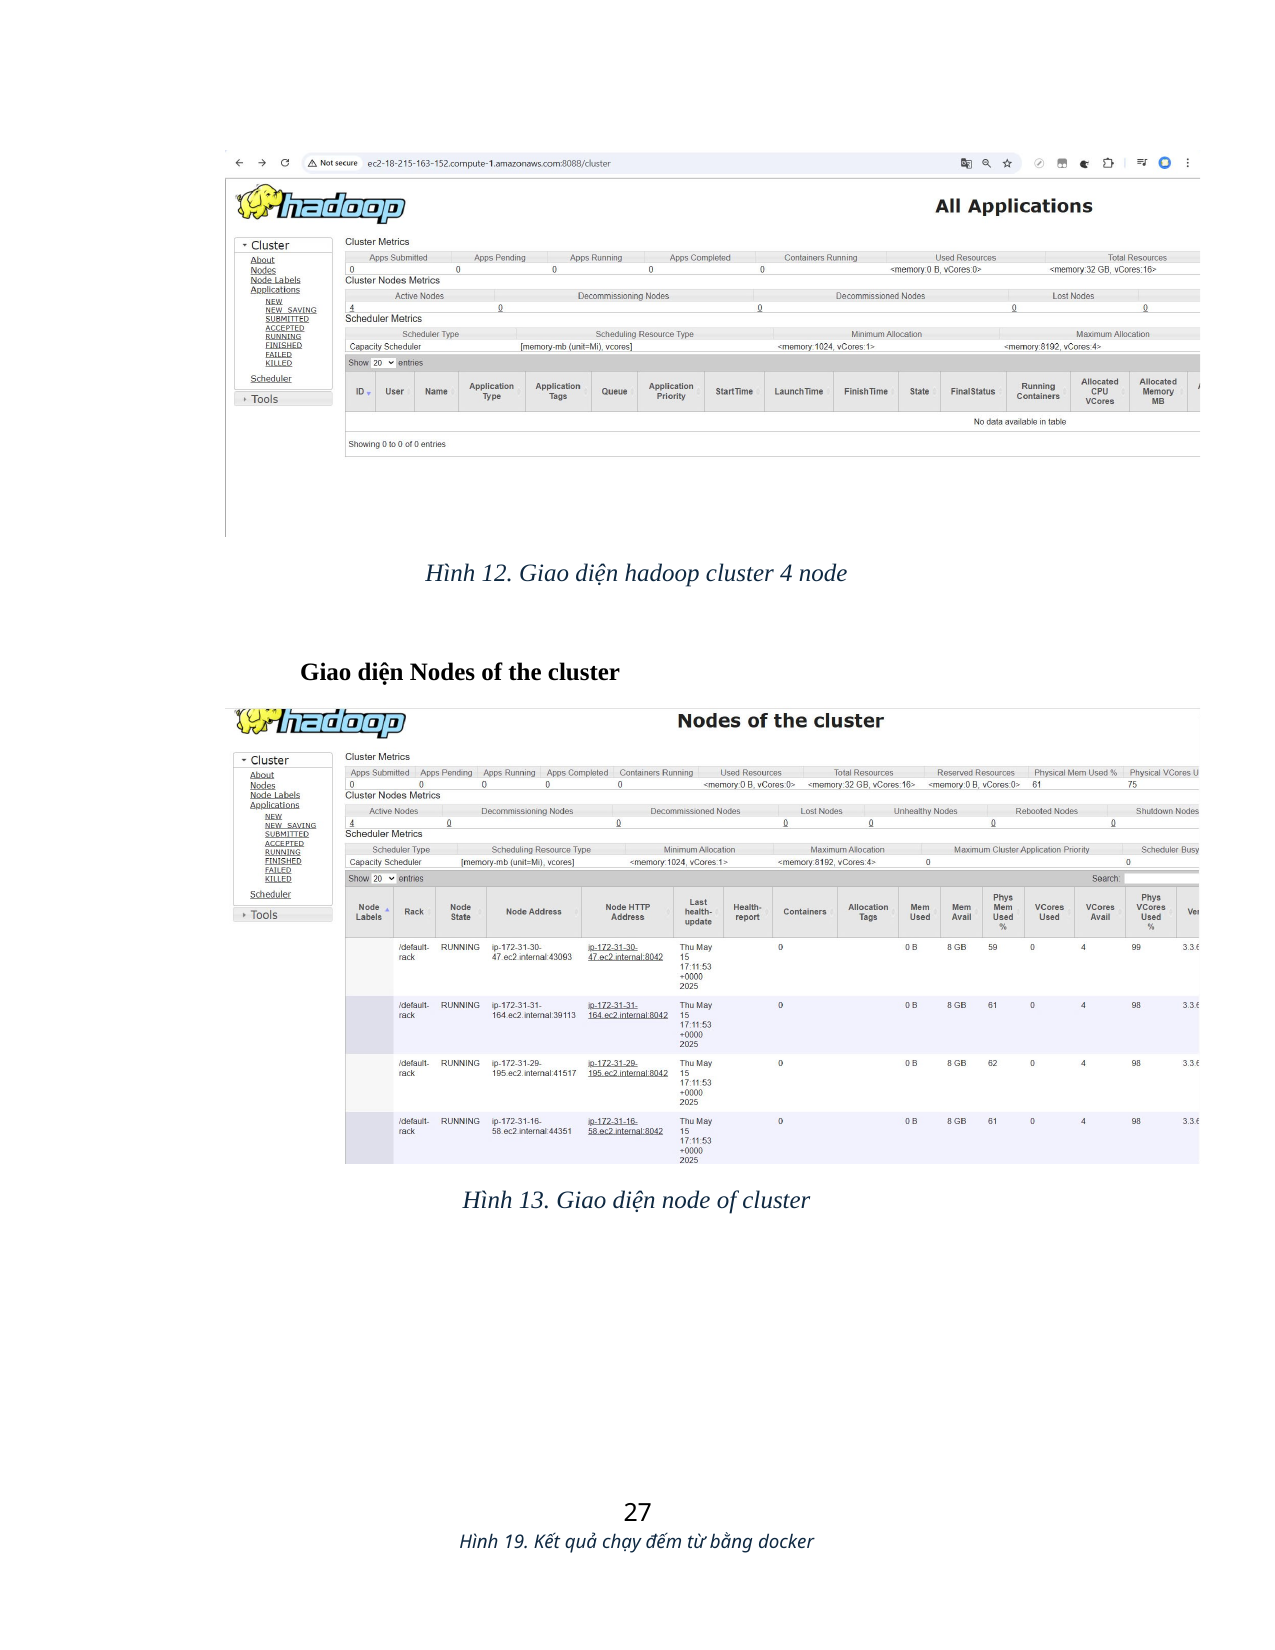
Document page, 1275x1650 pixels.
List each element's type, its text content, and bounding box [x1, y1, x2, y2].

text Hình 12. Giao diện hadoop cluster 4 node [150, 558, 1125, 587]
picture [225, 706, 1200, 1164]
text Giao diện Nodes of the cluster [225, 657, 1125, 686]
picture [225, 150, 1200, 537]
text Hình 13. Giao diện node of cluster [150, 1186, 1125, 1214]
